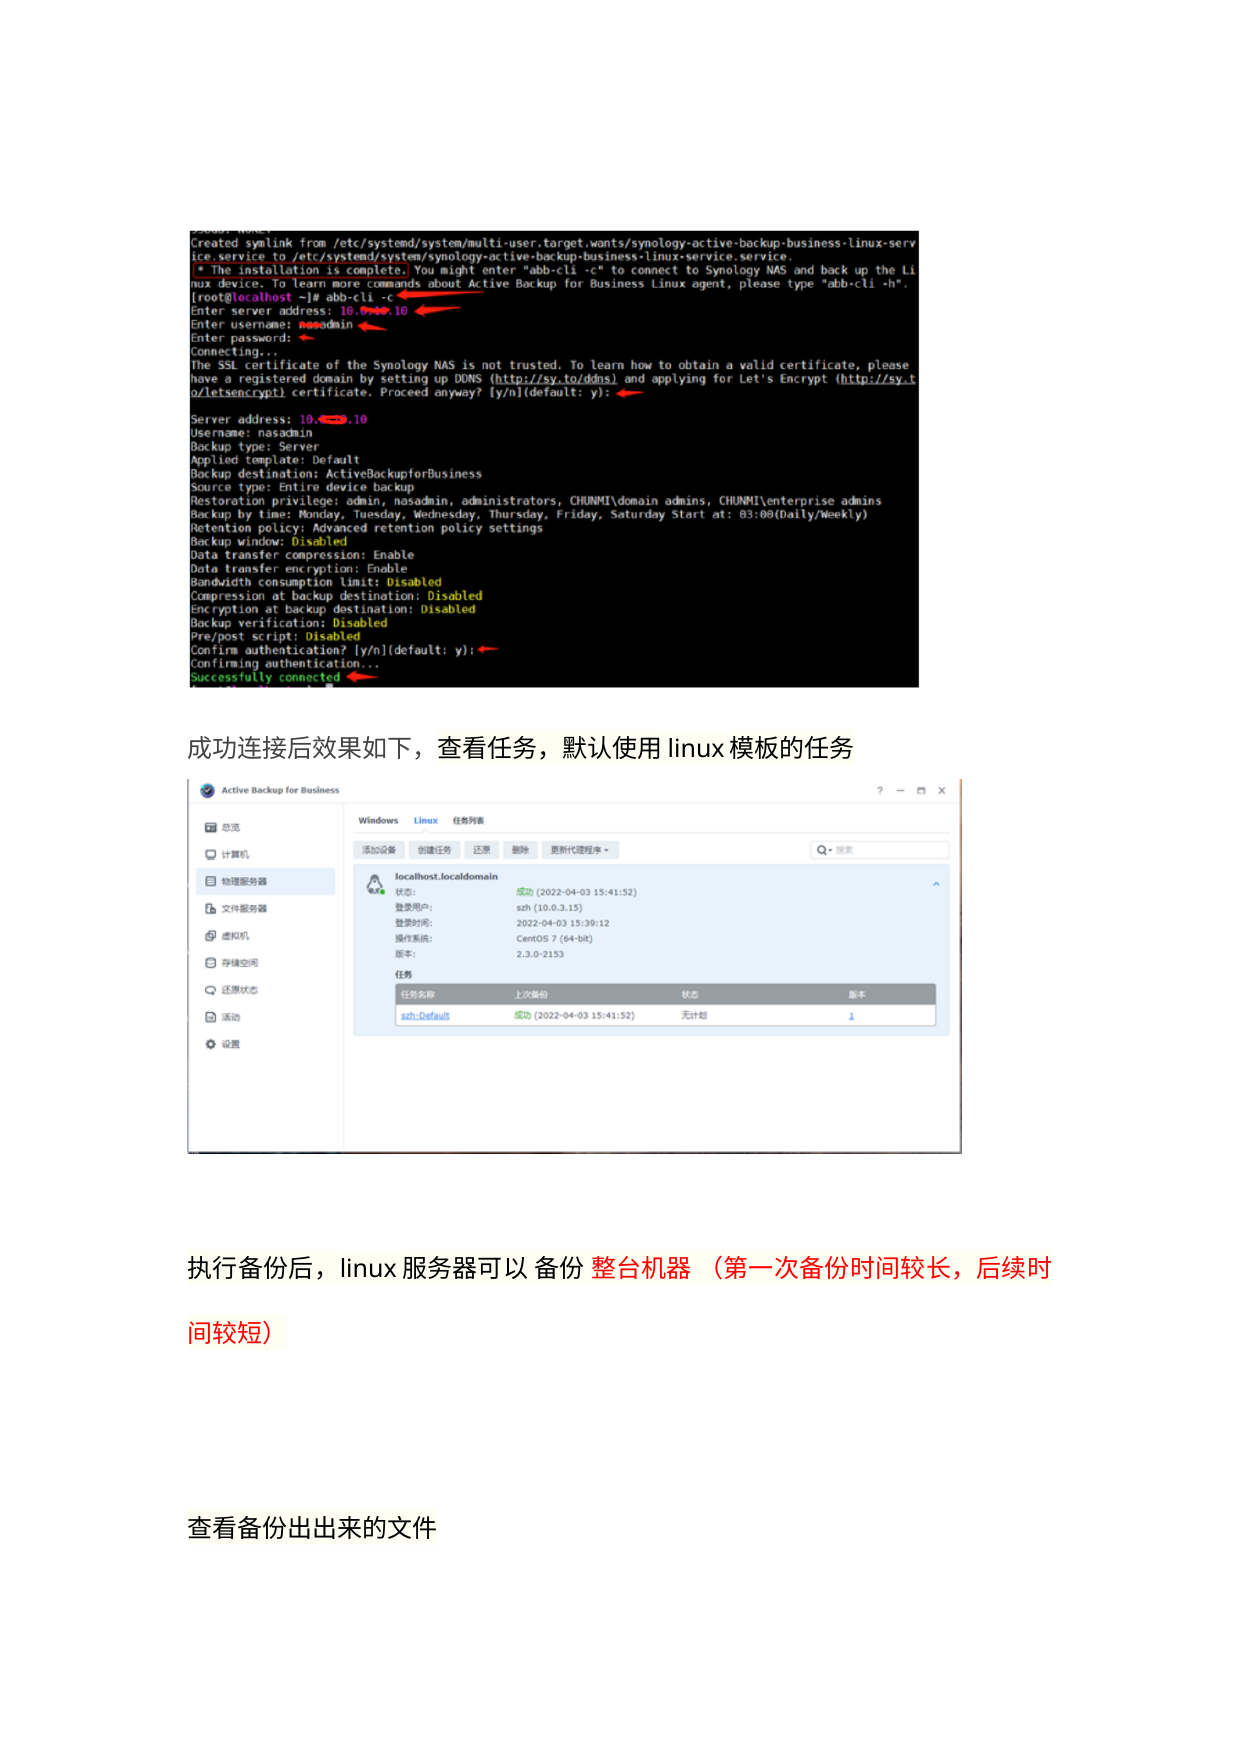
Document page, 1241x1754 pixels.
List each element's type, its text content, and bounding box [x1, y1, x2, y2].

list 成功连接后效果如下，查看任务，默认使用linux模板的任务 [187, 714, 1053, 779]
list 查看备份出出来的文件 [187, 1494, 1053, 1559]
picture [187, 779, 962, 1154]
picture [187, 227, 922, 694]
list 执行备份后，linux服务器可以 备份 整台机器 （第一次备份时间较长，后续时间较短） [187, 1234, 1053, 1364]
